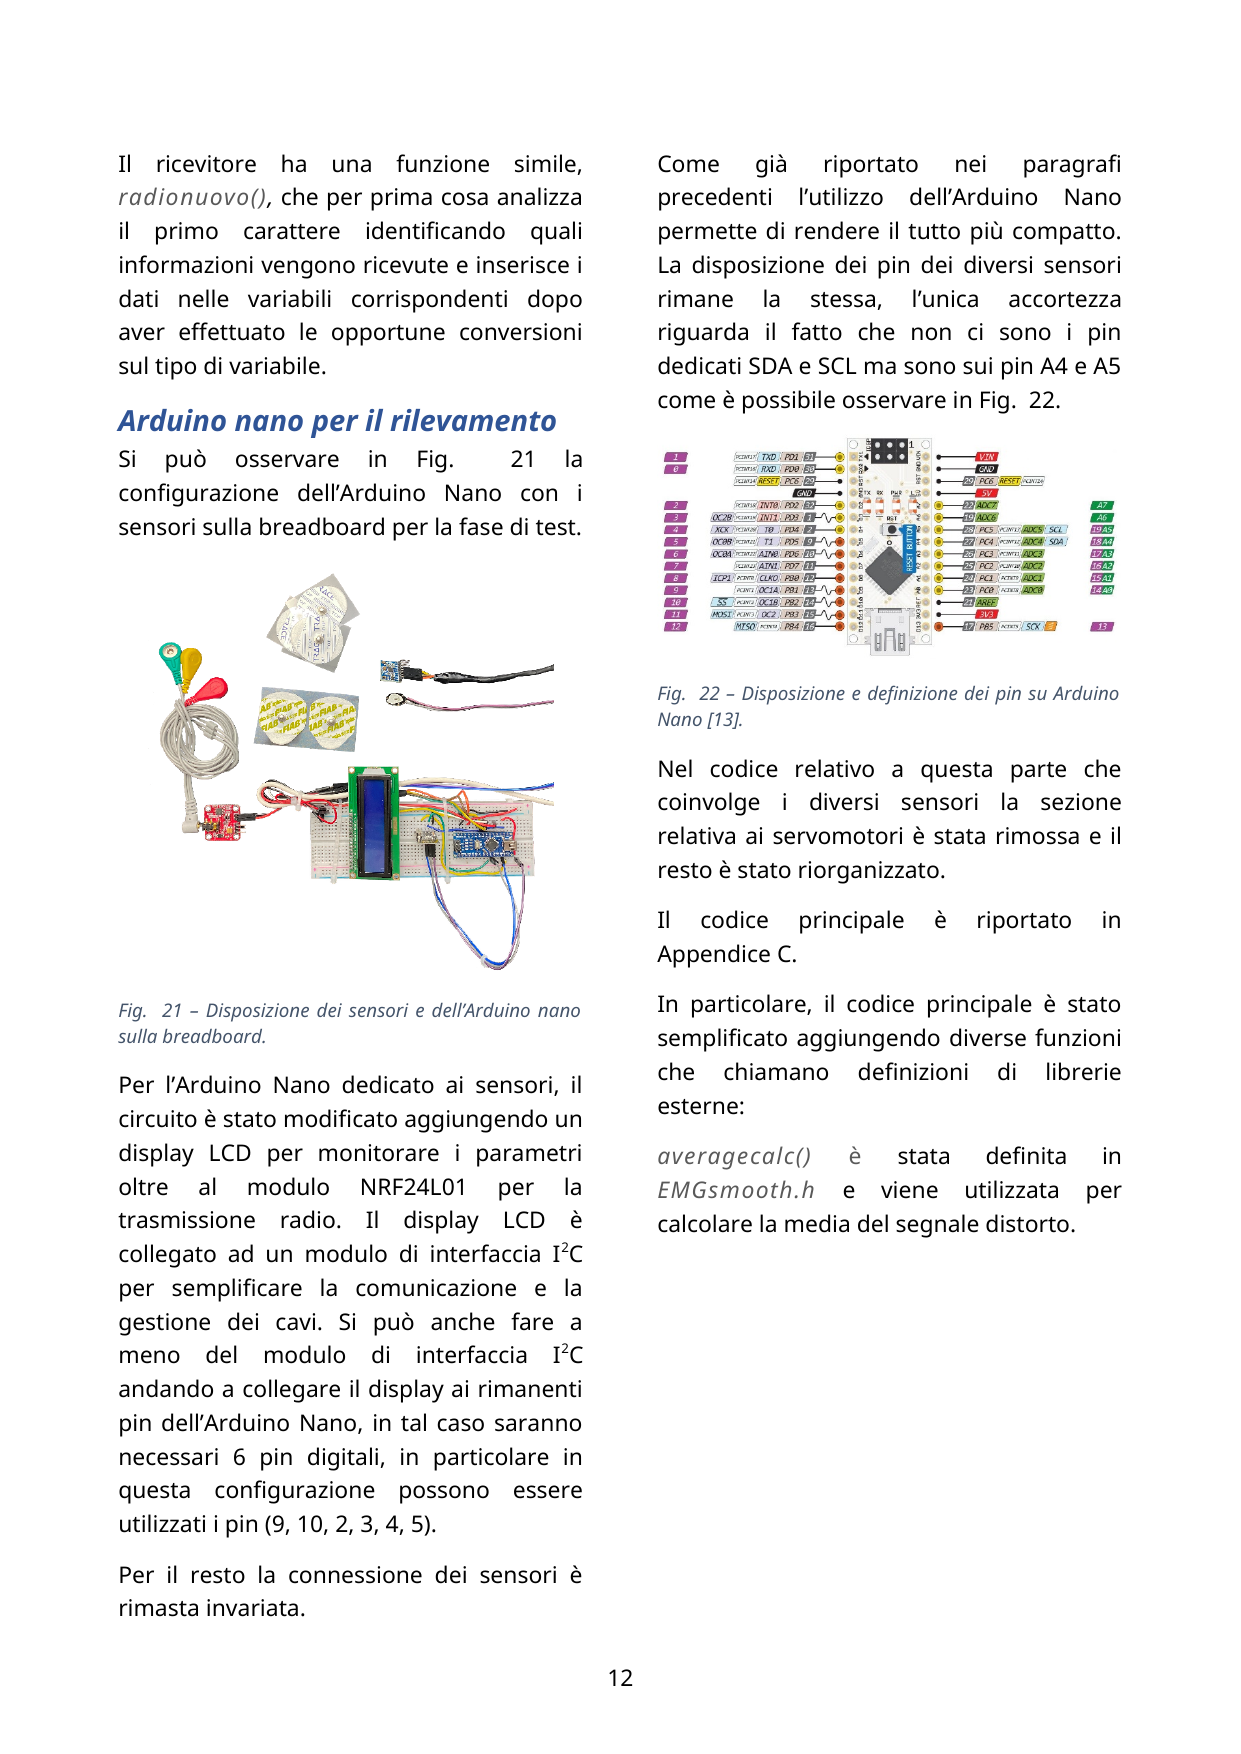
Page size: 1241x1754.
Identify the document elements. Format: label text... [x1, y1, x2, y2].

picture [657, 434, 1123, 662]
picture [148, 561, 554, 979]
text In particolare, il codice principale è stato semplificato aggiungendo diverse funzioni che chiamano definizioni di librerie esterne: [657, 988, 1122, 1121]
text Per il resto la connessione dei sensori è rimasta invariata. [118, 1559, 583, 1624]
text Fig. – Disposizione e definizione dei pin su Arduino Nano . [657, 681, 1122, 732]
text Nel codice relativo a questa parte che coinvolge i diversi sensori la sezione relativa ai servomotori è stata rimossa e il resto è stato riorganizzato. [657, 753, 1122, 885]
text Il ricevitore ha una funzione simile, radionuovo(), che per prima cosa analizza il primo carattere identificando quali informazioni vengono ricevute e inserisce i dati nelle variabili corrispondenti dopo aver effettuato le opportune conversioni sul tipo di variabile. [118, 148, 583, 381]
text averagecalc() è stata definita in EMGsmooth.h e viene utilizzata per calcolare la media del segnale distorto. [657, 1140, 1122, 1239]
text Si può osservare in Fig. 21 la configurazione dell’Arduino Nano con i sensori sulla breadboard per la fase di test. [118, 443, 583, 542]
text Per l’Arduino Nano dedicato ai sensori, il circuito è stato modificato aggiungendo un display LCD per monitorare i parametri oltre al modulo NRF24L01 per la trasmissione radio. Il display LCD è collegato ad un modulo di interfaccia I2C per semplificare la comunicazione e la gestione dei cavi. Si può anche fare a meno del modulo di interfaccia I2C andando a collegare il display ai rimanenti pin dell’Arduino Nano, in tal caso saranno necessari 6 pin digitali, in particolare in questa configurazione possono essere utilizzati i pin (9, 10, 2, 3, 4, 5). [118, 1069, 583, 1539]
text Il codice principale è riportato in Appendice C. [657, 904, 1122, 969]
subtitle Arduino nano per il rilevamento [118, 401, 583, 440]
text Come già riportato nei paragrafi precedenti l’utilizzo dell’Arduino Nano permette di rendere il tutto più compatto. La disposizione dei pin dei diversi sensori rimane la stessa, l’unica accortezza riguarda il fatto che non ci sono i pin dedicati SDA e SCL ma sono sui pin A4 e A5 come è possibile osservare in Fig. 22. [657, 148, 1122, 415]
